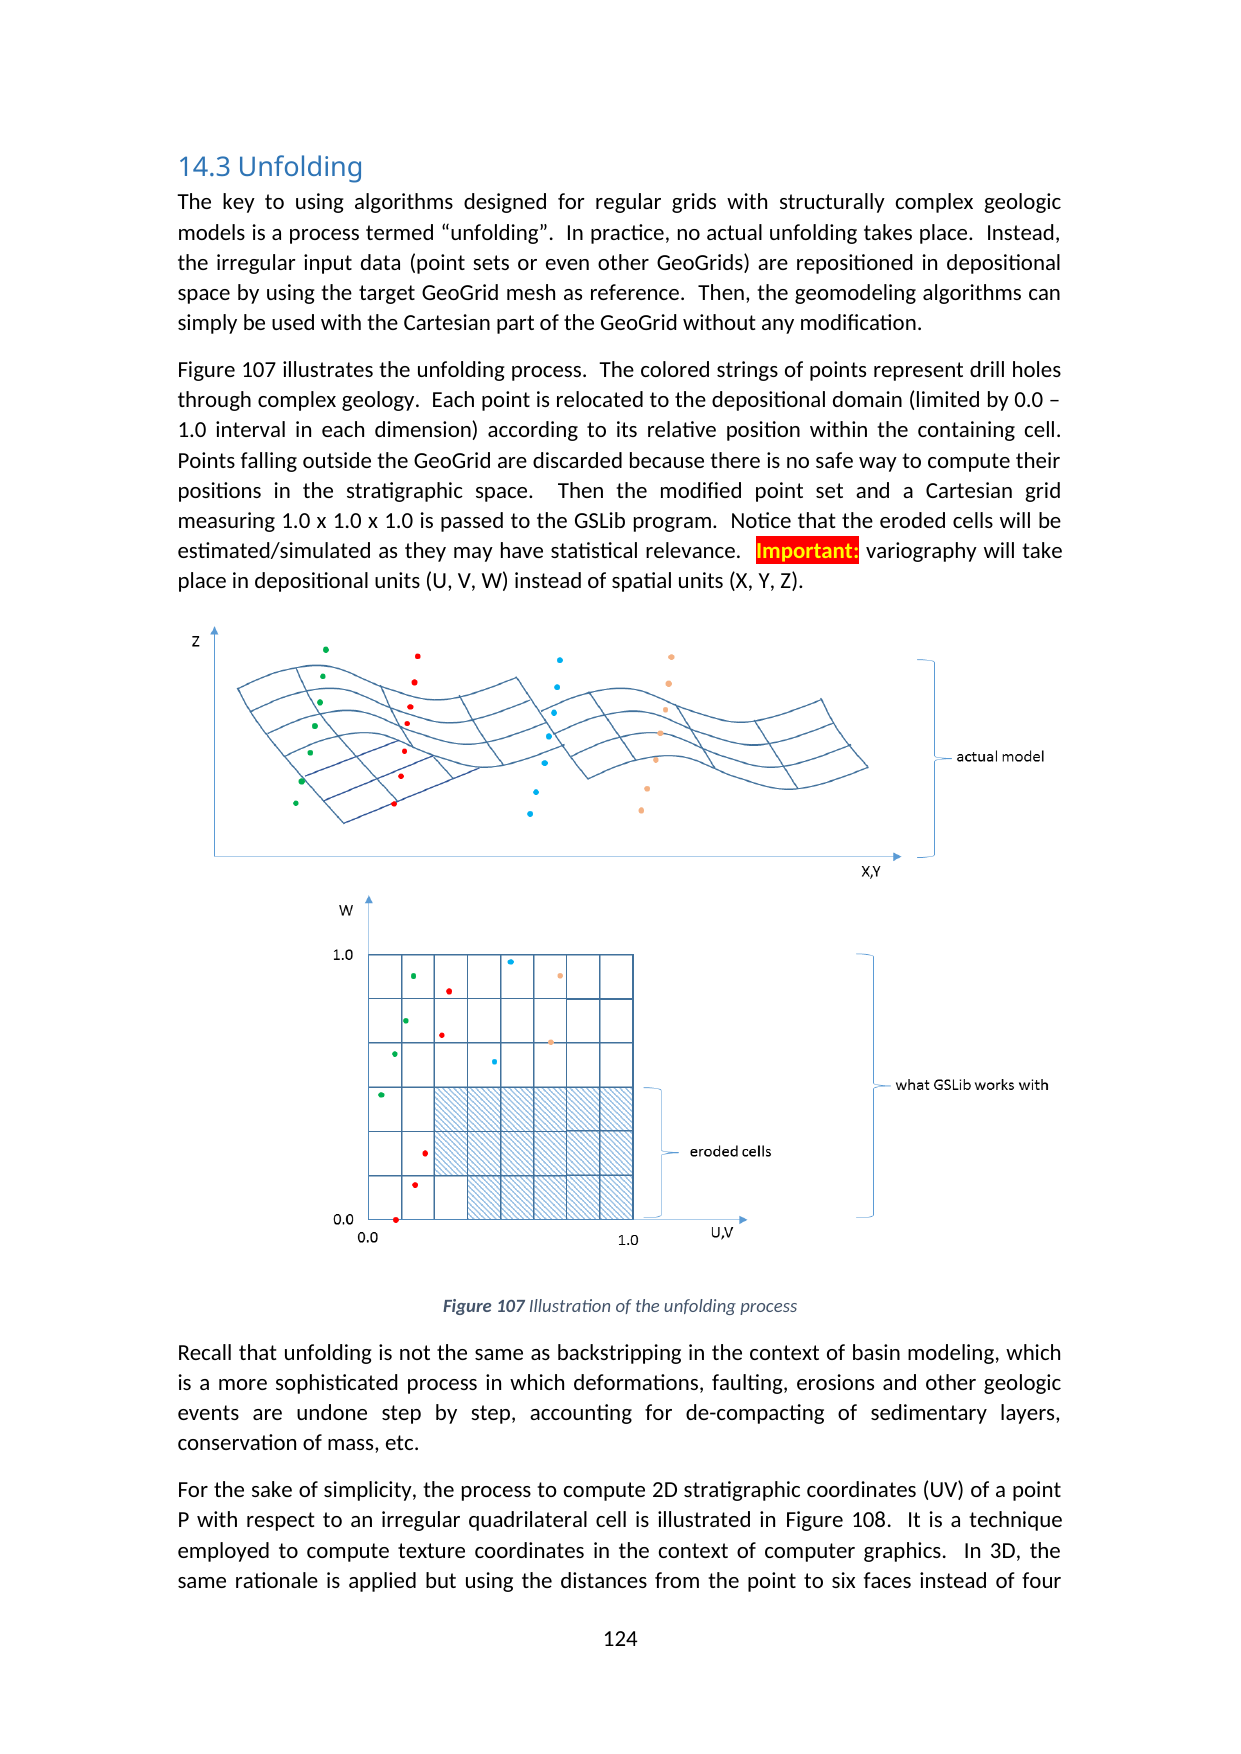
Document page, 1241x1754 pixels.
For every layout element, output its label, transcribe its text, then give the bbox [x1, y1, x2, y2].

text Recall that unfolding is not the same as backstripping in the context of basin modeling, which is a more sophisticated process in which deformations, faulting, erosions and other geologic events are undone step by step, accounting for de-compacting of sedimentary layers, conservation of mass, etc. [177, 1338, 1063, 1457]
text Figure 107 Illustration of the unfolding process [177, 1294, 1063, 1317]
text The key to using algorithms designed for regular grids with structurally complex geologic models is a process termed “unfolding”. In practice, no actual unfolding takes place. Instead, the irregular input data (point sets or even other GeoGrids) are repositioned in depositional space by using the target GeoGrid mesh as reference. Then, the geomodeling algorithms can simply be used with the Cartesian part of the GeoGrid without any modification. [177, 187, 1063, 336]
picture [177, 613, 1063, 1276]
text Figure 104 illustrates the unfolding process. The colored strings of points represent drill holes through complex geology. Each point is relocated to the depositional domain (limited by 0.0 – 1.0 interval in each dimension) according to its relative position within the containing cell. Points falling outside the GeoGrid are discarded because there is no safe way to compute their positions in the stratigraphic space. Then the modified point set and a Cartesian grid measuring 1.0 x 1.0 x 1.0 is passed to the GSLib program. Notice that the eroded cells will be estimated/simulated as they may have statistical relevance. Important: variography will take place in depositional units (U, V, W) instead of spatial units (X, Y, Z). [177, 355, 1063, 594]
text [177, 1475, 1063, 1594]
subtitle Unfolding [177, 148, 1063, 184]
